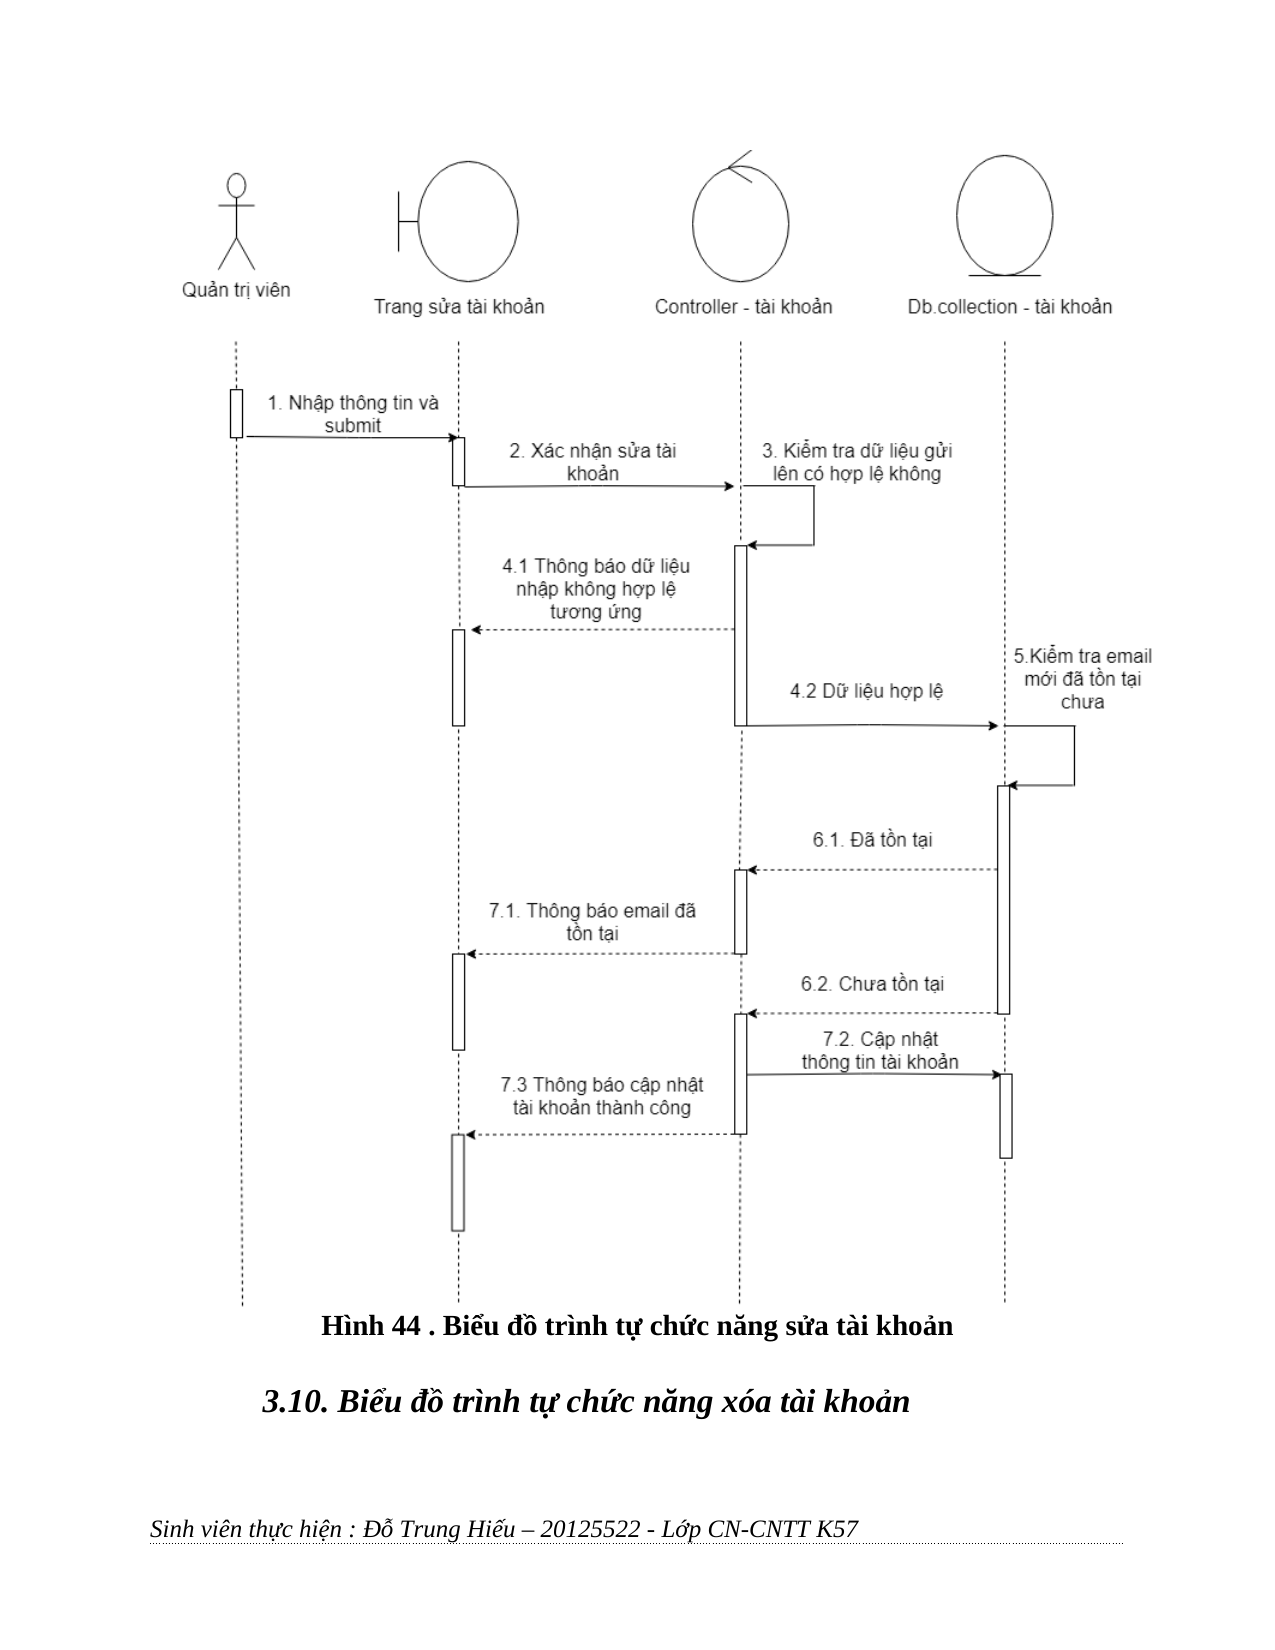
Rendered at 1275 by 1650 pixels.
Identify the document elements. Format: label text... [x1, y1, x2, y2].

picture [182, 150, 1158, 1309]
text Hình 44 . Biểu đồ trình tự chức năng sửa tài khoản [150, 1308, 1125, 1342]
list Biểu đồ trình tự chức năng xóa tài khoản [262, 1382, 1125, 1420]
